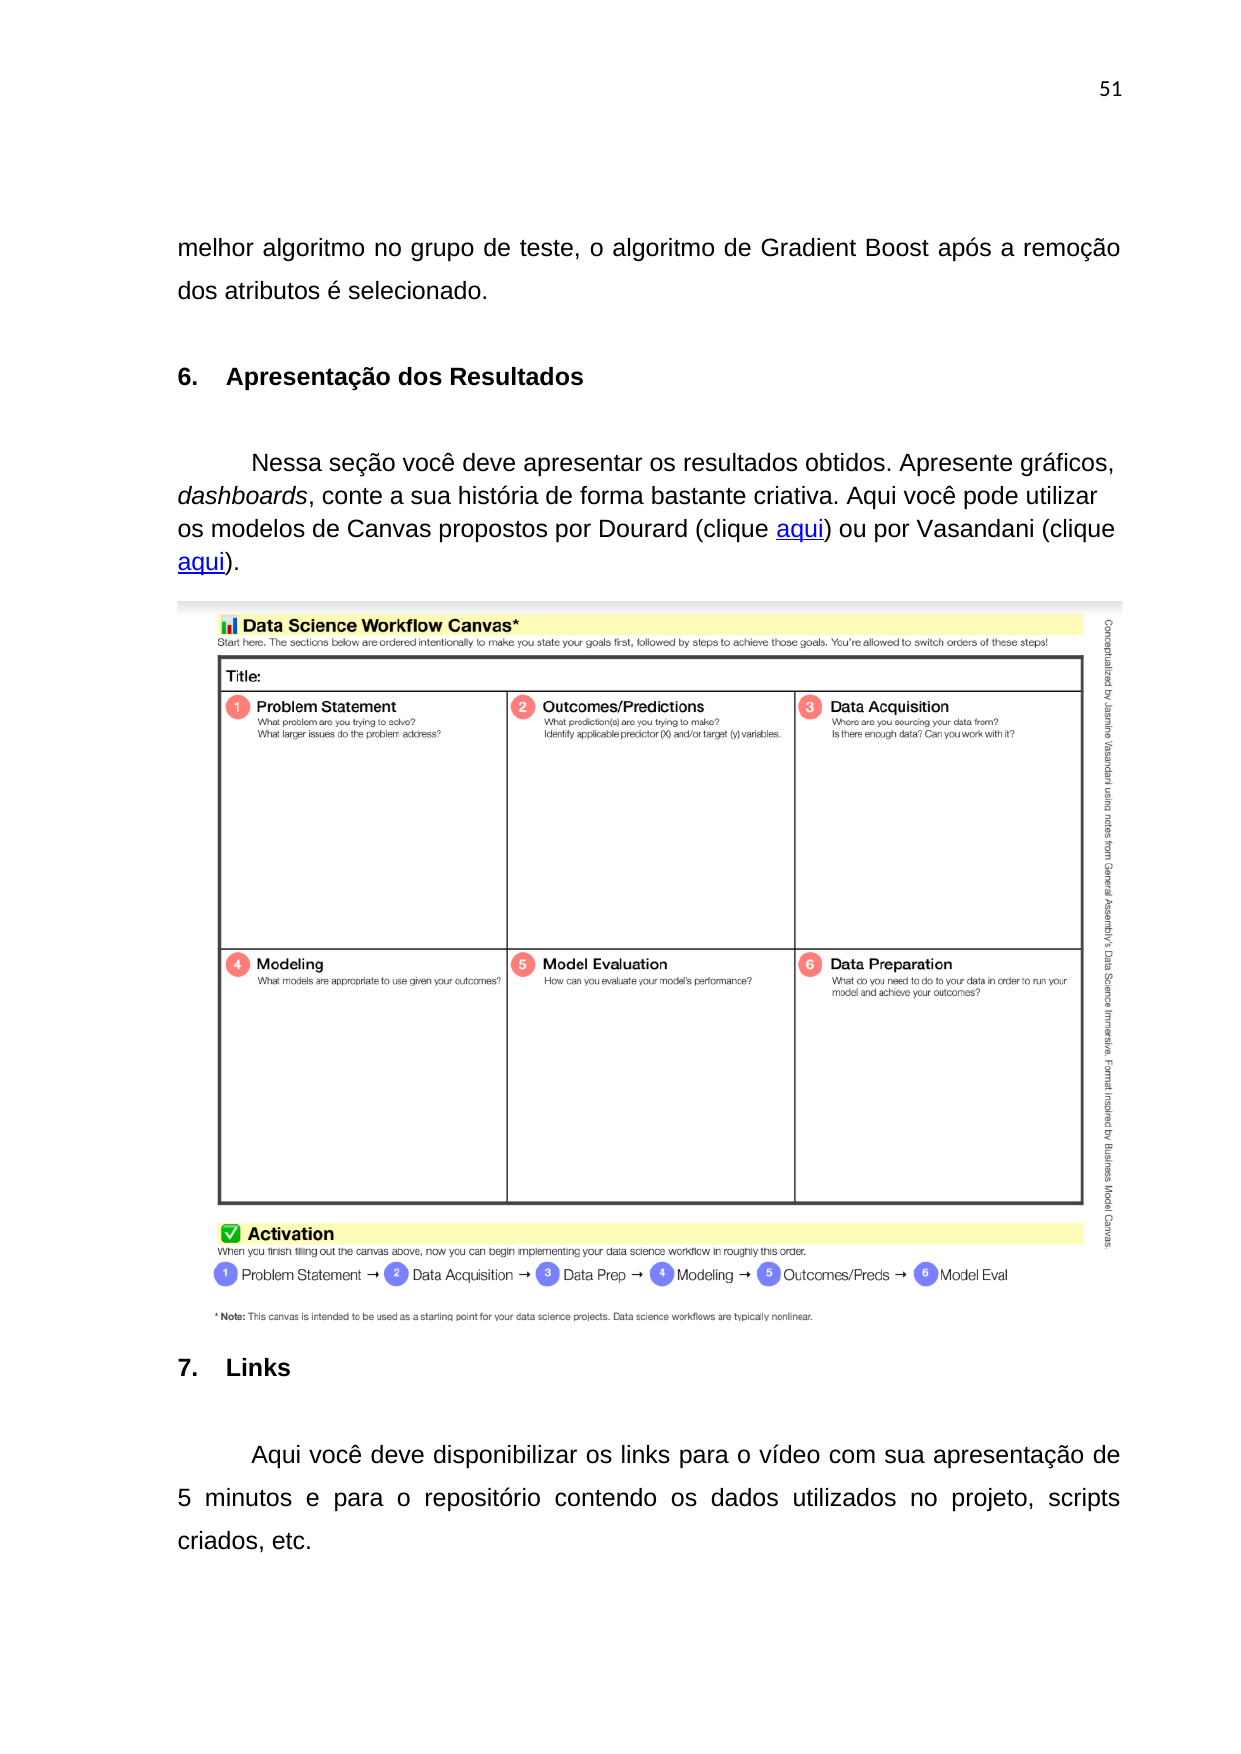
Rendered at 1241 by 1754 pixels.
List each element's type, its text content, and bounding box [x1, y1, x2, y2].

text Aqui você deve disponibilizar os links para o vídeo com sua apresentação de 5 minutos e para o repositório contendo os dados utilizados no projeto, scripts criados, etc. [177, 1440, 1122, 1555]
subtitle Apresentação dos Resultados [177, 362, 1122, 391]
picture [177, 601, 1123, 1329]
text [177, 233, 1122, 304]
subtitle Links [177, 1353, 1122, 1382]
text Nessa seção você deve apresentar os resultados obtidos. Apresente gráficos, dashboards, conte a sua história de forma bastante criativa. Aqui você pode utilizar os modelos de Canvas propostos por Dourard (clique aqui) ou por Vasandani (clique aqui). [177, 448, 1122, 576]
